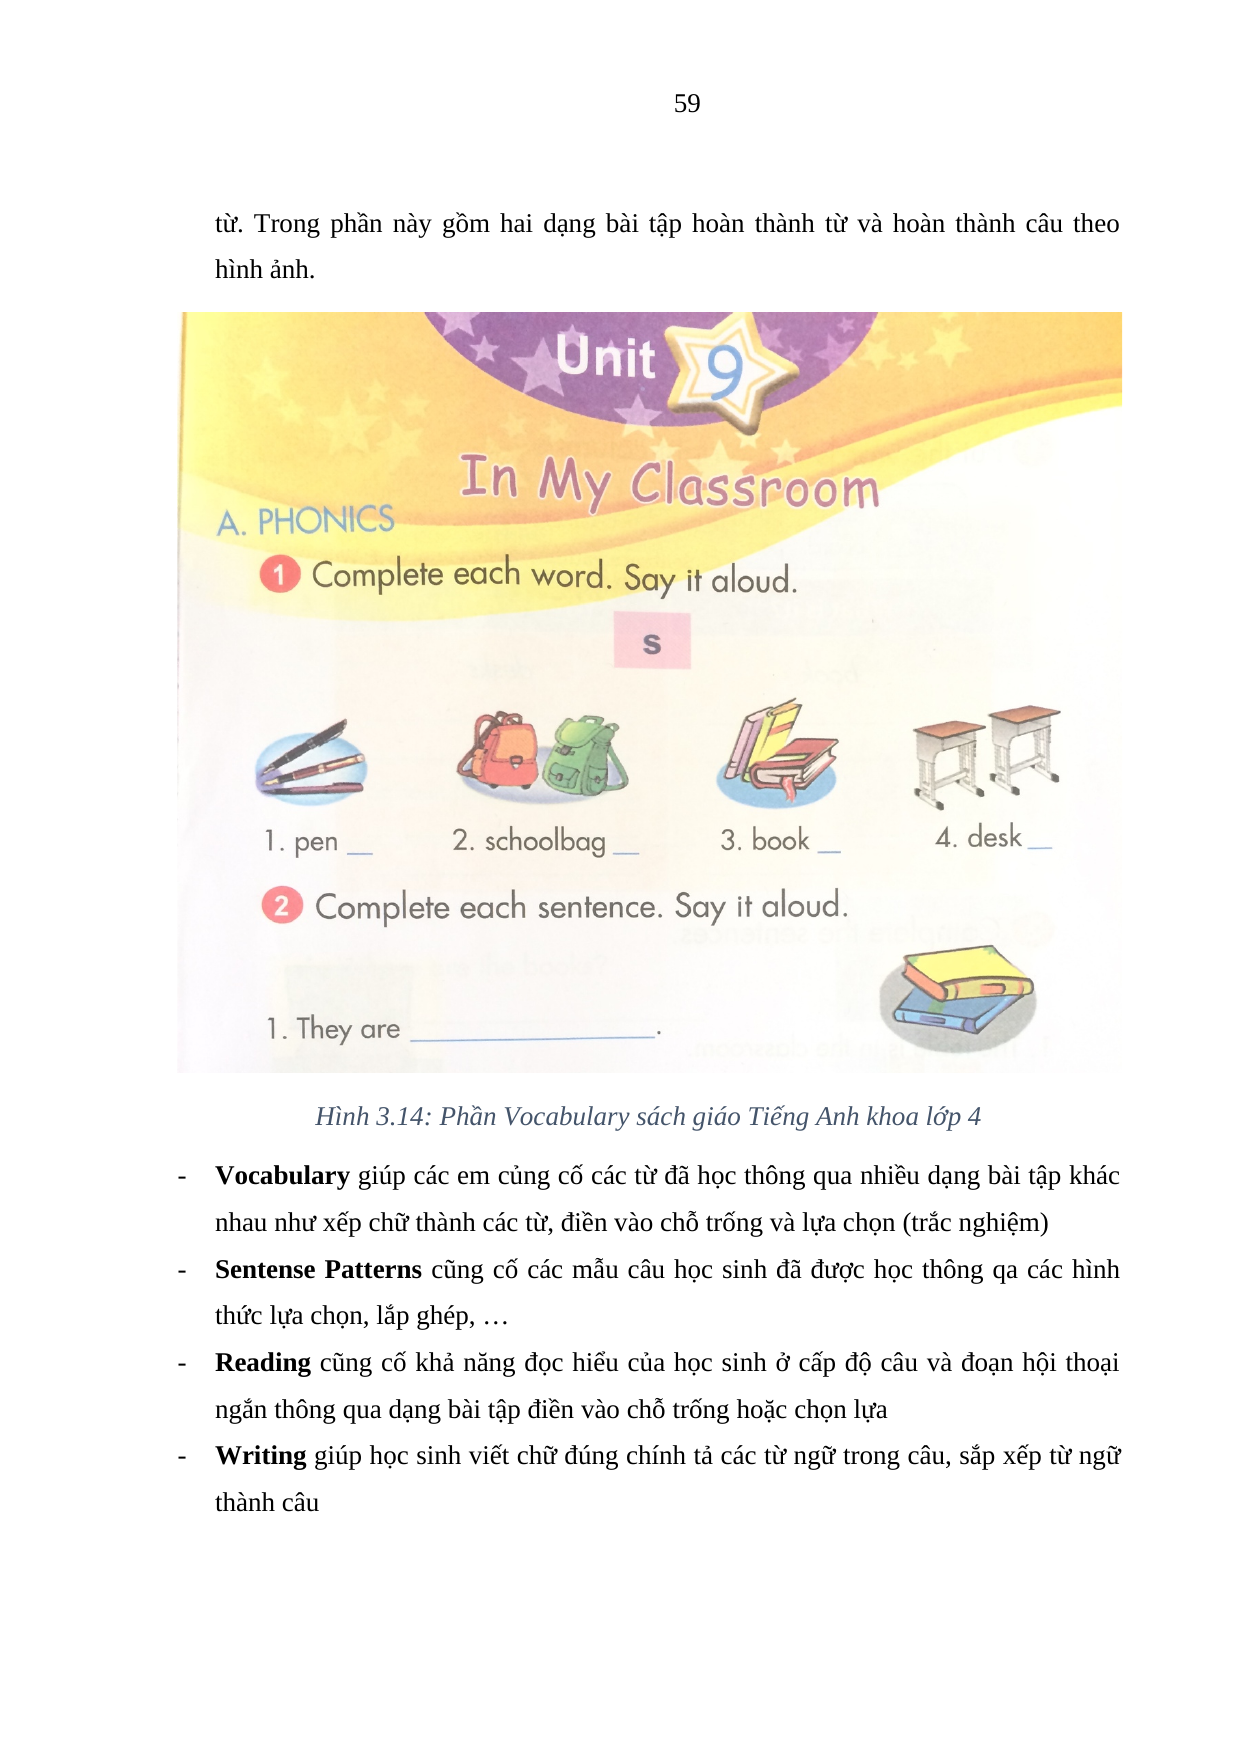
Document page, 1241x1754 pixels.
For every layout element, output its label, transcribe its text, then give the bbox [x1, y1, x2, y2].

list Sentense Patterns cũng cố các mẫu câu học sinh đã được học thông qa các hình thức lựa chọn, lắp ghép, … [177, 1253, 1122, 1331]
list Writing giúp học sinh viết chữ đúng chính tả các từ ngữ trong câu, sắp xếp từ ngữ thành câu [177, 1439, 1122, 1517]
picture [177, 312, 1123, 1073]
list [177, 207, 1122, 284]
text Hình .: Phần Vocabulary sách giáo Tiếng Anh khoa lớp 4 [177, 1100, 1122, 1131]
list Reading cũng cố khả năng đọc hiểu của học sinh ở cấp độ câu và đoạn hội thoại ngắn thông qua dạng bài tập điền vào chỗ trống hoặc chọn lựa [177, 1346, 1122, 1424]
list Vocabulary giúp các em củng cố các từ đã học thông qua nhiều dạng bài tập khác nhau như xếp chữ thành các từ, điền vào chỗ trống và lựa chọn (trắc nghiệm) [177, 1159, 1122, 1237]
